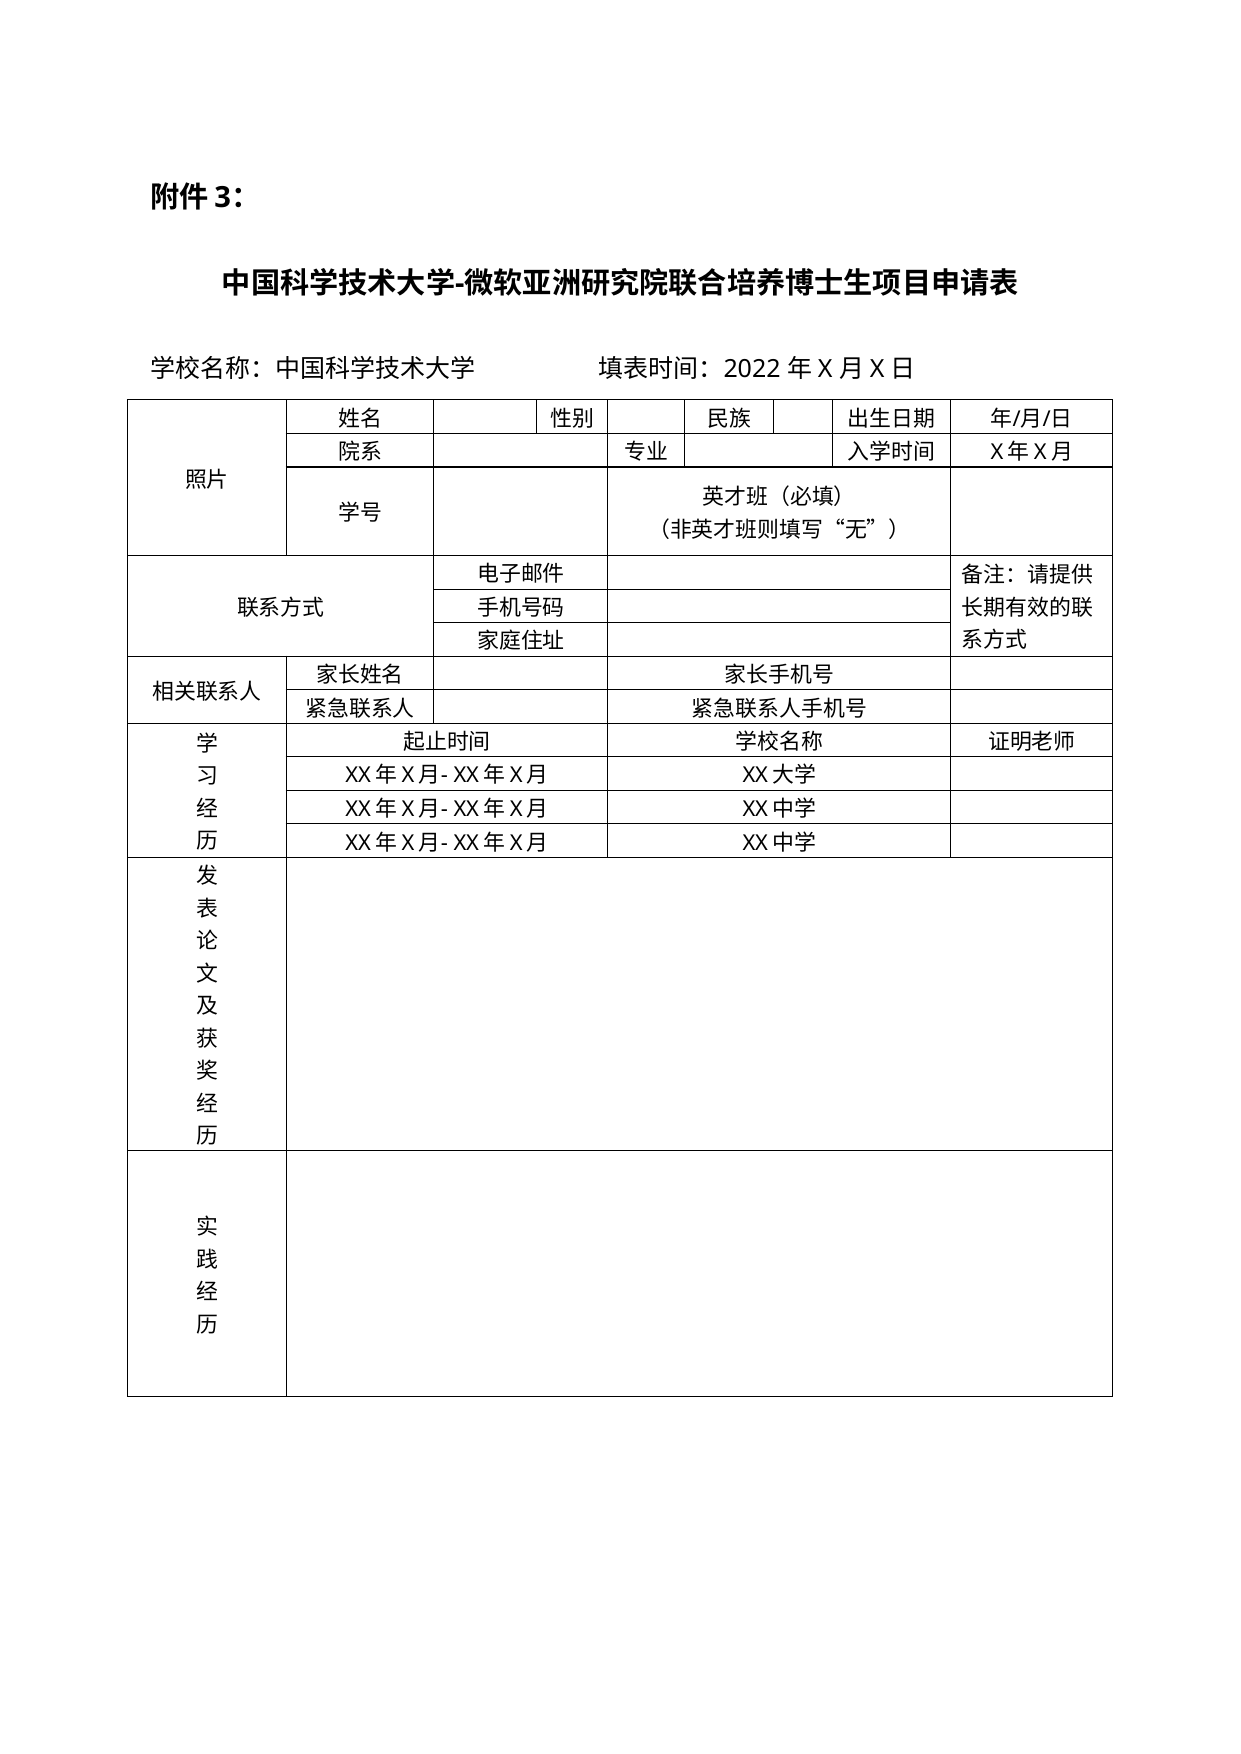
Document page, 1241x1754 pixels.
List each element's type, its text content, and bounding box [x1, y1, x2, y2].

table_cell 备注：请提供长期有效的联系方式 [951, 556, 1112, 656]
table_cell [951, 757, 1112, 790]
table_cell [951, 657, 1112, 689]
table_cell 紧急联系人手机号 [608, 690, 950, 723]
table_header [608, 400, 684, 433]
text 学校名称：中国科学技术大学 填表时间：2022 年 X 月 X 日 [150, 334, 1090, 399]
table_cell 英才班（必填） （非英才班则填写“无”） [608, 468, 950, 555]
text 附件3： [150, 162, 1090, 227]
table_cell XX年X月- XX年X月 [287, 824, 607, 857]
table_header 性别 [537, 400, 607, 433]
table_header [434, 400, 536, 433]
table_header 姓名 [287, 400, 433, 433]
table_cell 家长手机号 [608, 657, 950, 689]
table_cell [951, 468, 1112, 555]
table_cell [951, 791, 1112, 823]
table_cell [951, 690, 1112, 723]
table_cell 联系方式 [128, 556, 433, 656]
table_header 照片 [128, 400, 286, 555]
table_cell 实 践 经 历 [128, 1151, 286, 1396]
table_cell 证明老师 [951, 724, 1112, 756]
table_cell [434, 434, 607, 466]
table_cell XX中学 [608, 824, 950, 857]
table_cell [287, 858, 1112, 1150]
table_cell [685, 434, 832, 466]
table_cell [434, 468, 607, 555]
table_header 出生日期 [833, 400, 950, 433]
table_cell 学号 [287, 468, 433, 555]
table_cell [608, 623, 950, 656]
table_cell [951, 824, 1112, 857]
table_cell 电子邮件 [434, 556, 607, 588]
table_header 民族 [685, 400, 773, 433]
table_cell XX大学 [608, 757, 950, 790]
table_cell [434, 690, 607, 723]
table_cell 家庭住址 [434, 623, 607, 656]
table_cell 手机号码 [434, 590, 607, 622]
table_cell XX中学 [608, 791, 950, 823]
table_cell [608, 590, 950, 622]
table_cell 发 表 论 文 及 获 奖 经 历 [128, 858, 286, 1150]
table_cell 学 习 经 历 [128, 724, 286, 857]
table_cell 相关联系人 [128, 657, 286, 723]
table_cell 入学时间 [833, 434, 950, 466]
table_header 年/月/日 [951, 400, 1112, 433]
table_cell X年X月 [951, 434, 1112, 466]
table_cell 专业 [608, 434, 684, 466]
text 中国科学技术大学-微软亚洲研究院联合培养博士生项目申请表 [150, 248, 1090, 313]
table_cell 院系 [287, 434, 433, 466]
table_cell 紧急联系人 [287, 690, 433, 723]
table_cell [287, 1151, 1112, 1396]
table_cell 学校名称 [608, 724, 950, 756]
table_cell 起止时间 [287, 724, 607, 756]
table_header [774, 400, 832, 433]
table_cell XX年X月- XX年X月 [287, 757, 607, 790]
table_cell XX年X月- XX年X月 [287, 791, 607, 823]
table_cell [434, 657, 607, 689]
table_cell [608, 556, 950, 588]
table_cell 家长姓名 [287, 657, 433, 689]
